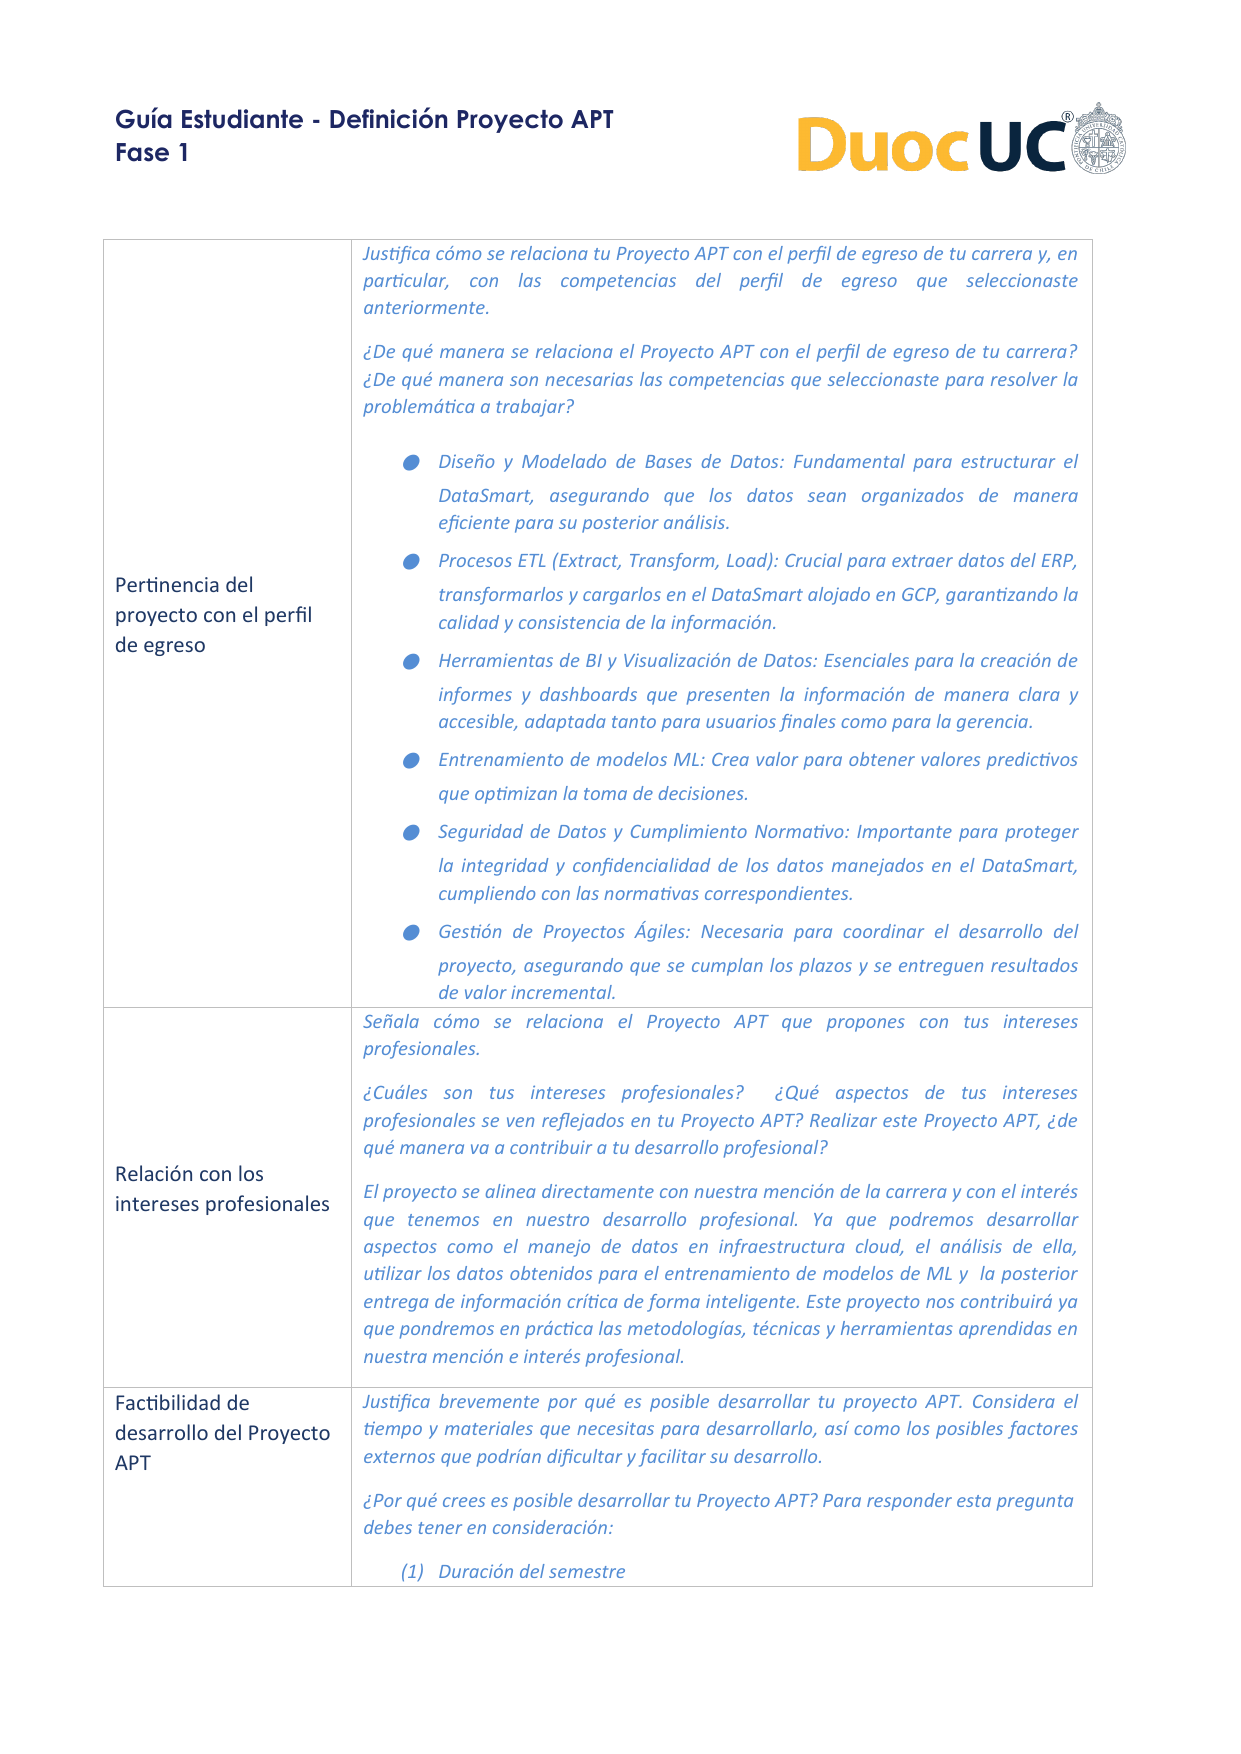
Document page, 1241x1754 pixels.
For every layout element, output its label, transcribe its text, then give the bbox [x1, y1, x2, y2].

picture [798, 102, 1126, 174]
table_cell Pertinencia del proyecto con el perfil de egreso [104, 240, 351, 1007]
table_cell Factibilidad de desarrollo del Proyecto APT [104, 1388, 351, 1586]
table_cell Señala cómo se relaciona el Proyecto APT que propones con tus intereses profesionales. ¿Cuáles son tus intereses profesionales? ¿Qué aspectos de tus intereses profesionales se ven reflejados en tu Proyecto APT? Realizar este Proyecto APT, ¿de qué manera va a contribuir a tu desarrollo profesional? El proyecto se alinea directamente con nuestra mención de la carrera y con el interés que tenemos en nuestro desarrollo profesional. Ya que podremos desarrollar aspectos como el manejo de datos en infraestructura cloud, el análisis de ella, utilizar los datos obtenidos para el entrenamiento de modelos de ML y la posterior entrega de información crítica de forma inteligente. Este proyecto nos contribuirá ya que pondremos en práctica las metodologías, técnicas y herramientas aprendidas en nuestra mención e interés profesional. [352, 1008, 1092, 1387]
table_cell Relación con los intereses profesionales [104, 1008, 351, 1387]
table_cell Justifica cómo se relaciona tu Proyecto APT con el perfil de egreso de tu carrera y, en particular, con las competencias del perfil de egreso que seleccionaste anteriormente. ¿De qué manera se relaciona el Proyecto APT con el perfil de egreso de tu carrera? ¿De qué manera son necesarias las competencias que seleccionaste para resolver la problemática a trabajar? Diseño y Modelado de Bases de Datos: Fundamental para estructurar el DataSmart, asegurando que los datos sean organizados de manera eficiente para su posterior análisis. Procesos ETL (Extract, Transform, Load): Crucial para extraer datos del ERP, transformarlos y cargarlos en el DataSmart alojado en GCP, garantizando la calidad y consistencia de la información. Herramientas de BI y Visualización de Datos: Esenciales para la creación de informes y dashboards que presenten la información de manera clara y accesible, adaptada tanto para usuarios finales como para la gerencia. Entrenamiento de modelos ML: Crea valor para obtener valores predictivos que optimizan la toma de decisiones. Seguridad de Datos y Cumplimiento Normativo: Importante para proteger la integridad y confidencialidad de los datos manejados en el DataSmart, cumpliendo con las normativas correspondientes. Gestión de Proyectos Ágiles: Necesaria para coordinar el desarrollo del proyecto, asegurando que se cumplan los plazos y se entreguen resultados de valor incremental. [352, 240, 1092, 1007]
